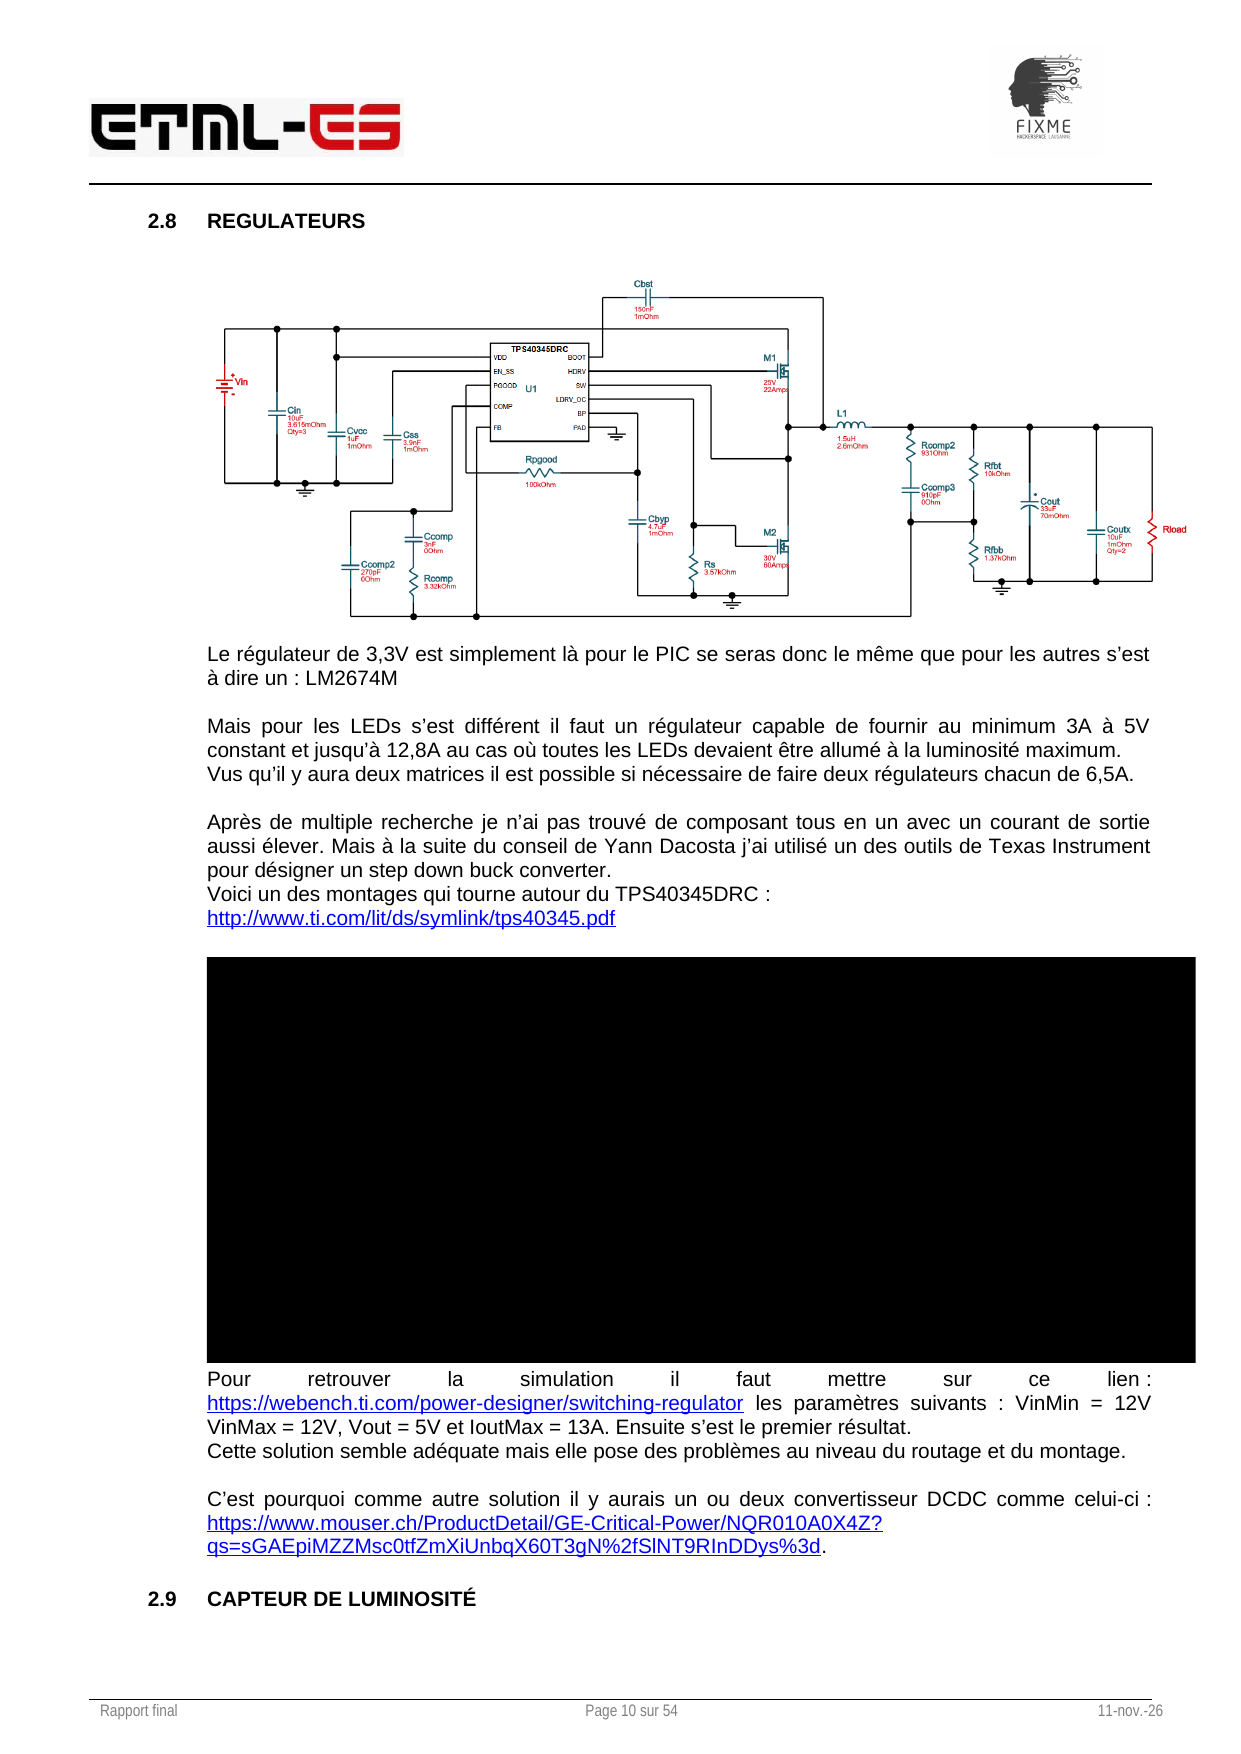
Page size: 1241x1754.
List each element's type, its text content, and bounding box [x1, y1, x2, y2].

picture [206, 236, 1196, 642]
subtitle Capteur de luminosité [148, 1586, 1152, 1610]
text C’est pourquoi comme autre solution il y aurais un ou deux convertisseur DCDC comme celui-ci : https://www.mouser.ch/ProductDetail/GE-Critical-Power/NQR010A0X4Z?qs=sGAEpiMZZMsc0tfZmXiUnbqX60T3gN%2fSlNT9RInDDys%3d. [207, 1486, 1152, 1558]
text Pour retrouver la simulation il faut mettre sur ce lien : https://webench.ti.com/power-designer/switching-regulator les paramètres suivants : VinMin = 12V VinMax = 12V, Vout = 5V et IoutMax = 13A. Ensuite s’est le premier résultat. [207, 1367, 1152, 1438]
picture [988, 44, 1104, 157]
text Cette solution semble adéquate mais elle pose des problèmes au niveau du routage et du montage. [207, 1438, 1152, 1462]
picture [206, 957, 1196, 1363]
text Vus qu’il y aura deux matrices il est possible si nécessaire de faire deux régulateurs chacun de 6,5A. [207, 762, 1152, 786]
text http://www.ti.com/lit/ds/symlink/tps40345.pdf [207, 905, 1152, 929]
text Mais pour les LEDs s’est différent il faut un régulateur capable de fournir au minimum 3A à 5V constant et jusqu’à 12,8A au cas où toutes les LEDs devaient être allumé à la luminosité maximum. [207, 714, 1152, 762]
subtitle Regulateurs [148, 209, 1152, 233]
text Le régulateur de 3,3V est simplement là pour le PIC se seras donc le même que pour les autres s’est à dire un : LM2674M [207, 642, 1152, 690]
text Après de multiple recherche je n’ai pas trouvé de composant tous en un avec un courant de sortie aussi élever. Mais à la suite du conseil de Yann Dacosta j’ai utilisé un des outils de Texas Instrument pour désigner un step down buck converter. [207, 809, 1152, 881]
text Voici un des montages qui tourne autour du TPS40345DRC : [207, 881, 1152, 905]
picture [88, 98, 405, 157]
